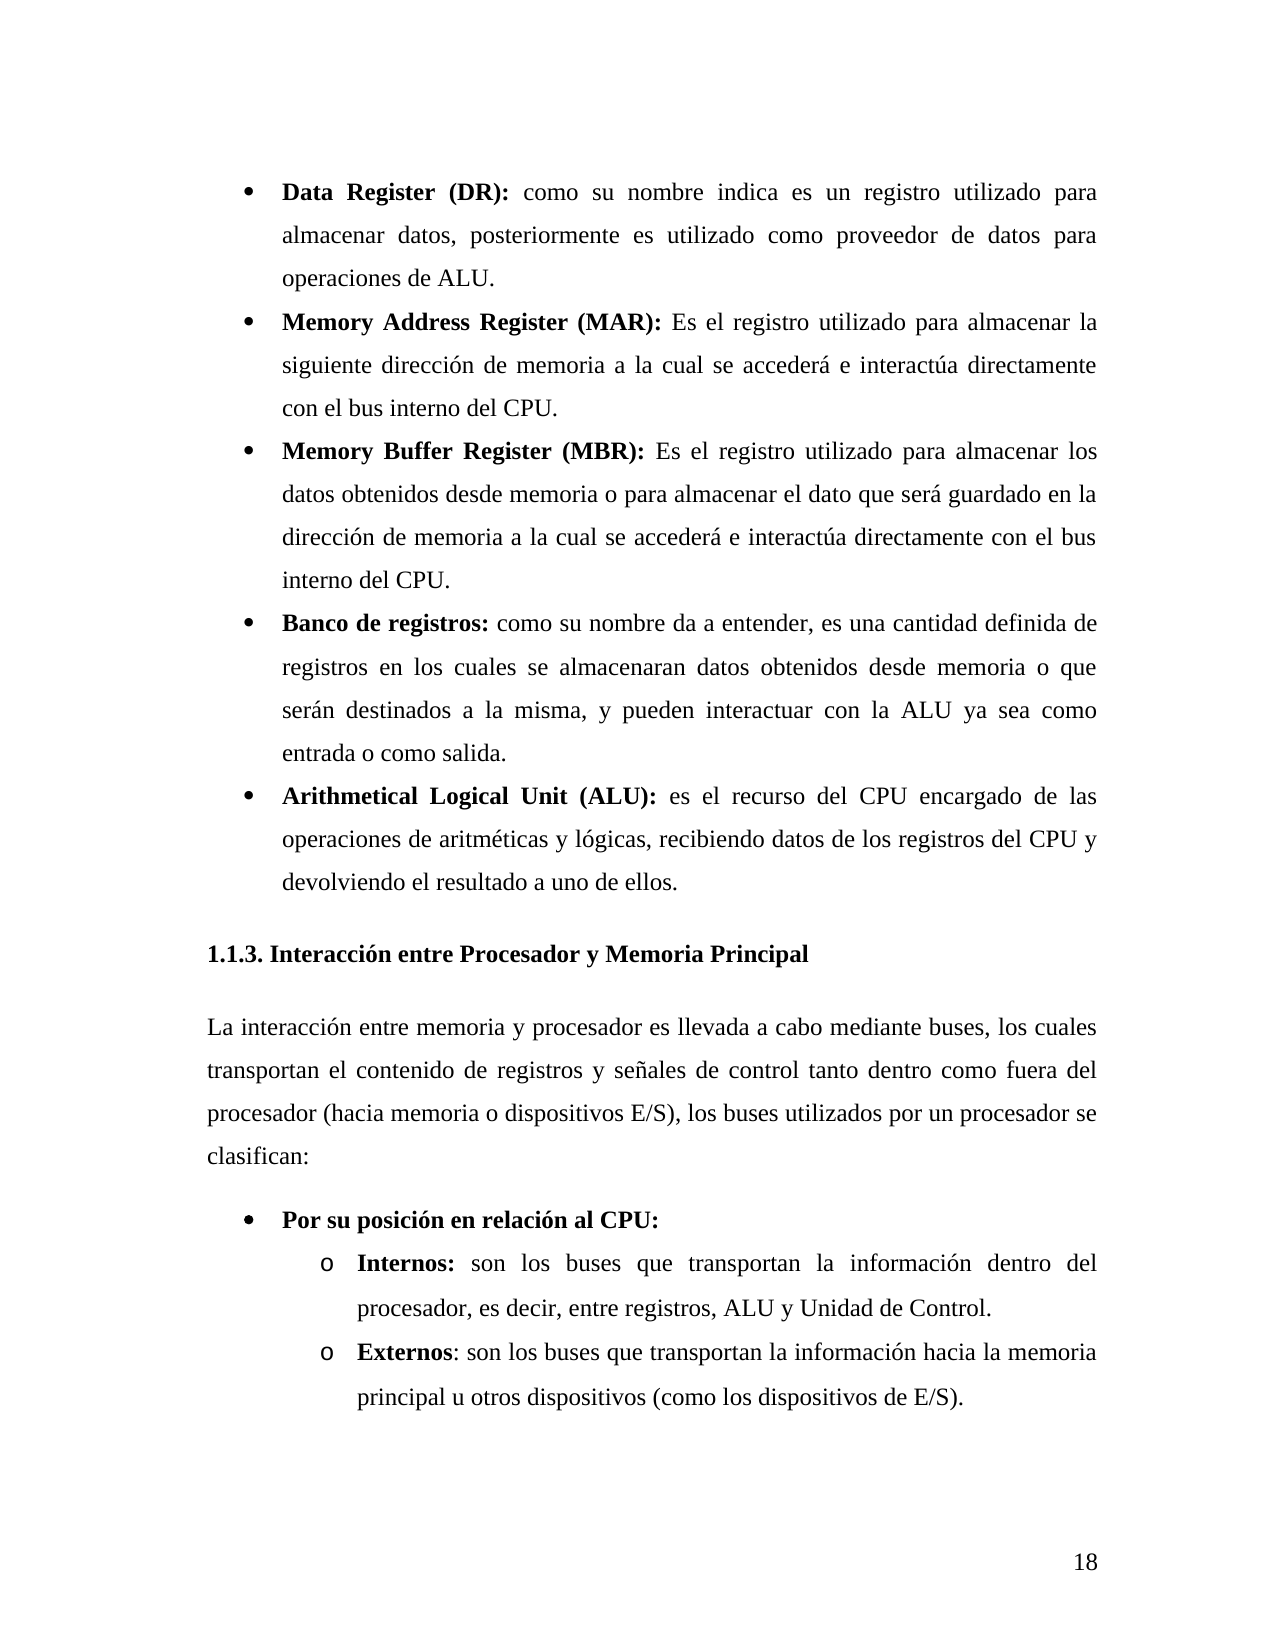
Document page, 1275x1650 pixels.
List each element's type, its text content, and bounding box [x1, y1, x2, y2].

list Por su posición en relación al CPU: [244, 1205, 1098, 1234]
list Memory Address Register (MAR): Es el registro utilizado para almacenar la siguiente dirección de memoria a la cual se accederá e interactúa directamente con el bus interno del CPU. [244, 307, 1098, 422]
list Arithmetical Logical Unit (ALU): es el recurso del CPU encargado de las operaciones de aritméticas y lógicas, recibiendo datos de los registros del CPU y devolviendo el resultado a uno de ellos. [244, 781, 1098, 896]
list Internos: son los buses que transportan la información dentro del procesador, es decir, entre registros, ALU y Unidad de Control. [319, 1248, 1098, 1322]
list Memory Buffer Register (MBR): Es el registro utilizado para almacenar los datos obtenidos desde memoria o para almacenar el dato que será guardado en la dirección de memoria a la cual se accederá e interactúa directamente con el bus interno del CPU. [244, 436, 1098, 594]
subtitle 1.1.3. Interacción entre Procesador y Memoria Principal [207, 939, 1098, 968]
list Data Register (DR): como su nombre indica es un registro utilizado para almacenar datos, posteriormente es utilizado como proveedor de datos para operaciones de ALU. [244, 177, 1098, 292]
list Externos: son los buses que transportan la información hacia la memoria principal u otros dispositivos (como los dispositivos de E/S). [319, 1337, 1098, 1411]
text La interacción entre memoria y procesador es llevada a cabo mediante buses, los cuales transportan el contenido de registros y señales de control tanto dentro como fuera del procesador (hacia memoria o dispositivos E/S), los buses utilizados por un procesador se clasifican: [207, 1012, 1098, 1170]
list Banco de registros: como su nombre da a entender, es una cantidad definida de registros en los cuales se almacenaran datos obtenidos desde memoria o que serán destinados a la misma, y pueden interactuar con la ALU ya sea como entrada o como salida. [244, 608, 1098, 767]
